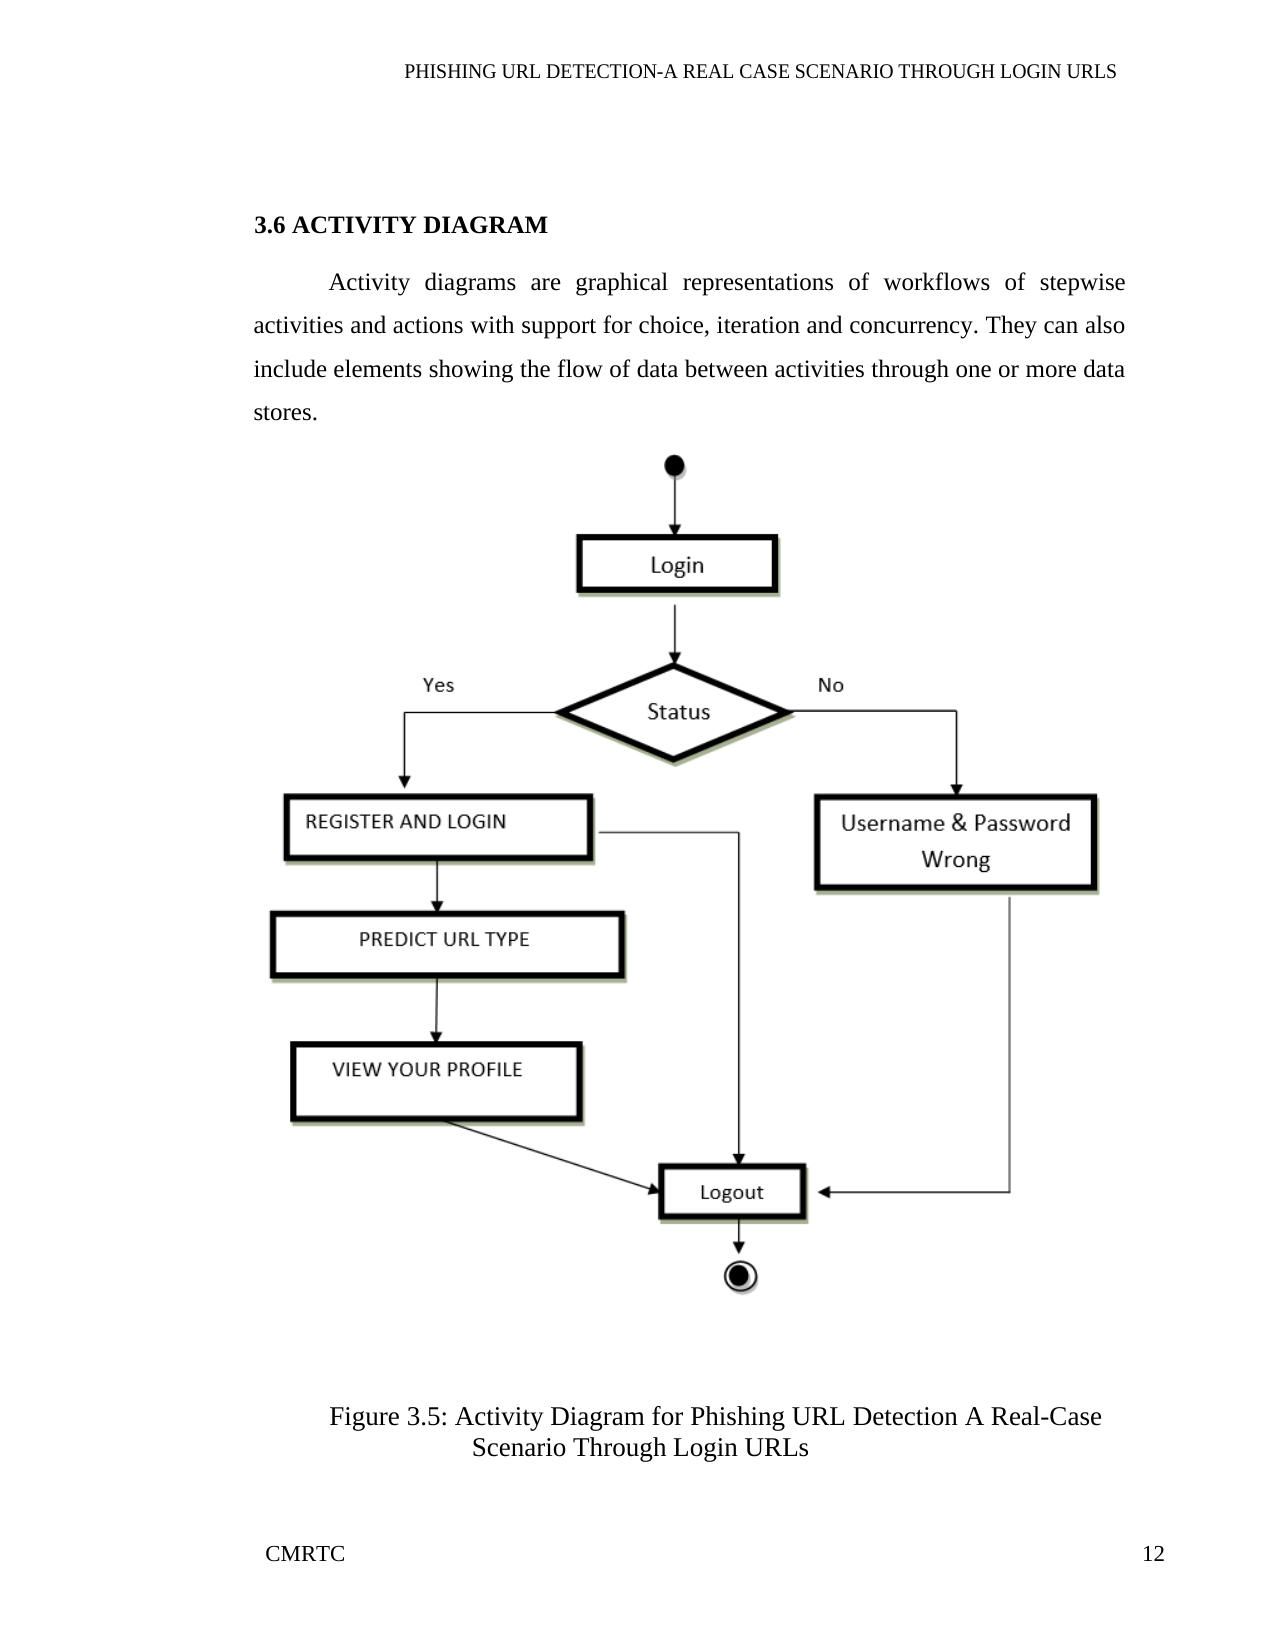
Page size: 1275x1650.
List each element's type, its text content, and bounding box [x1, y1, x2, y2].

text Activity diagrams are graphical representations of workflows of stepwise activities and actions with support for choice, iteration and concurrency. They can also include elements showing the flow of data between activities through one or more data stores. [253, 267, 1127, 426]
text Figure 3.5: Activity Diagram for Phishing URL Detection A Real-Case Scenario Through Login URLs [329, 1400, 1126, 1462]
picture [254, 440, 1116, 1298]
list ACTIVITY DIAGRAM [254, 211, 1164, 239]
